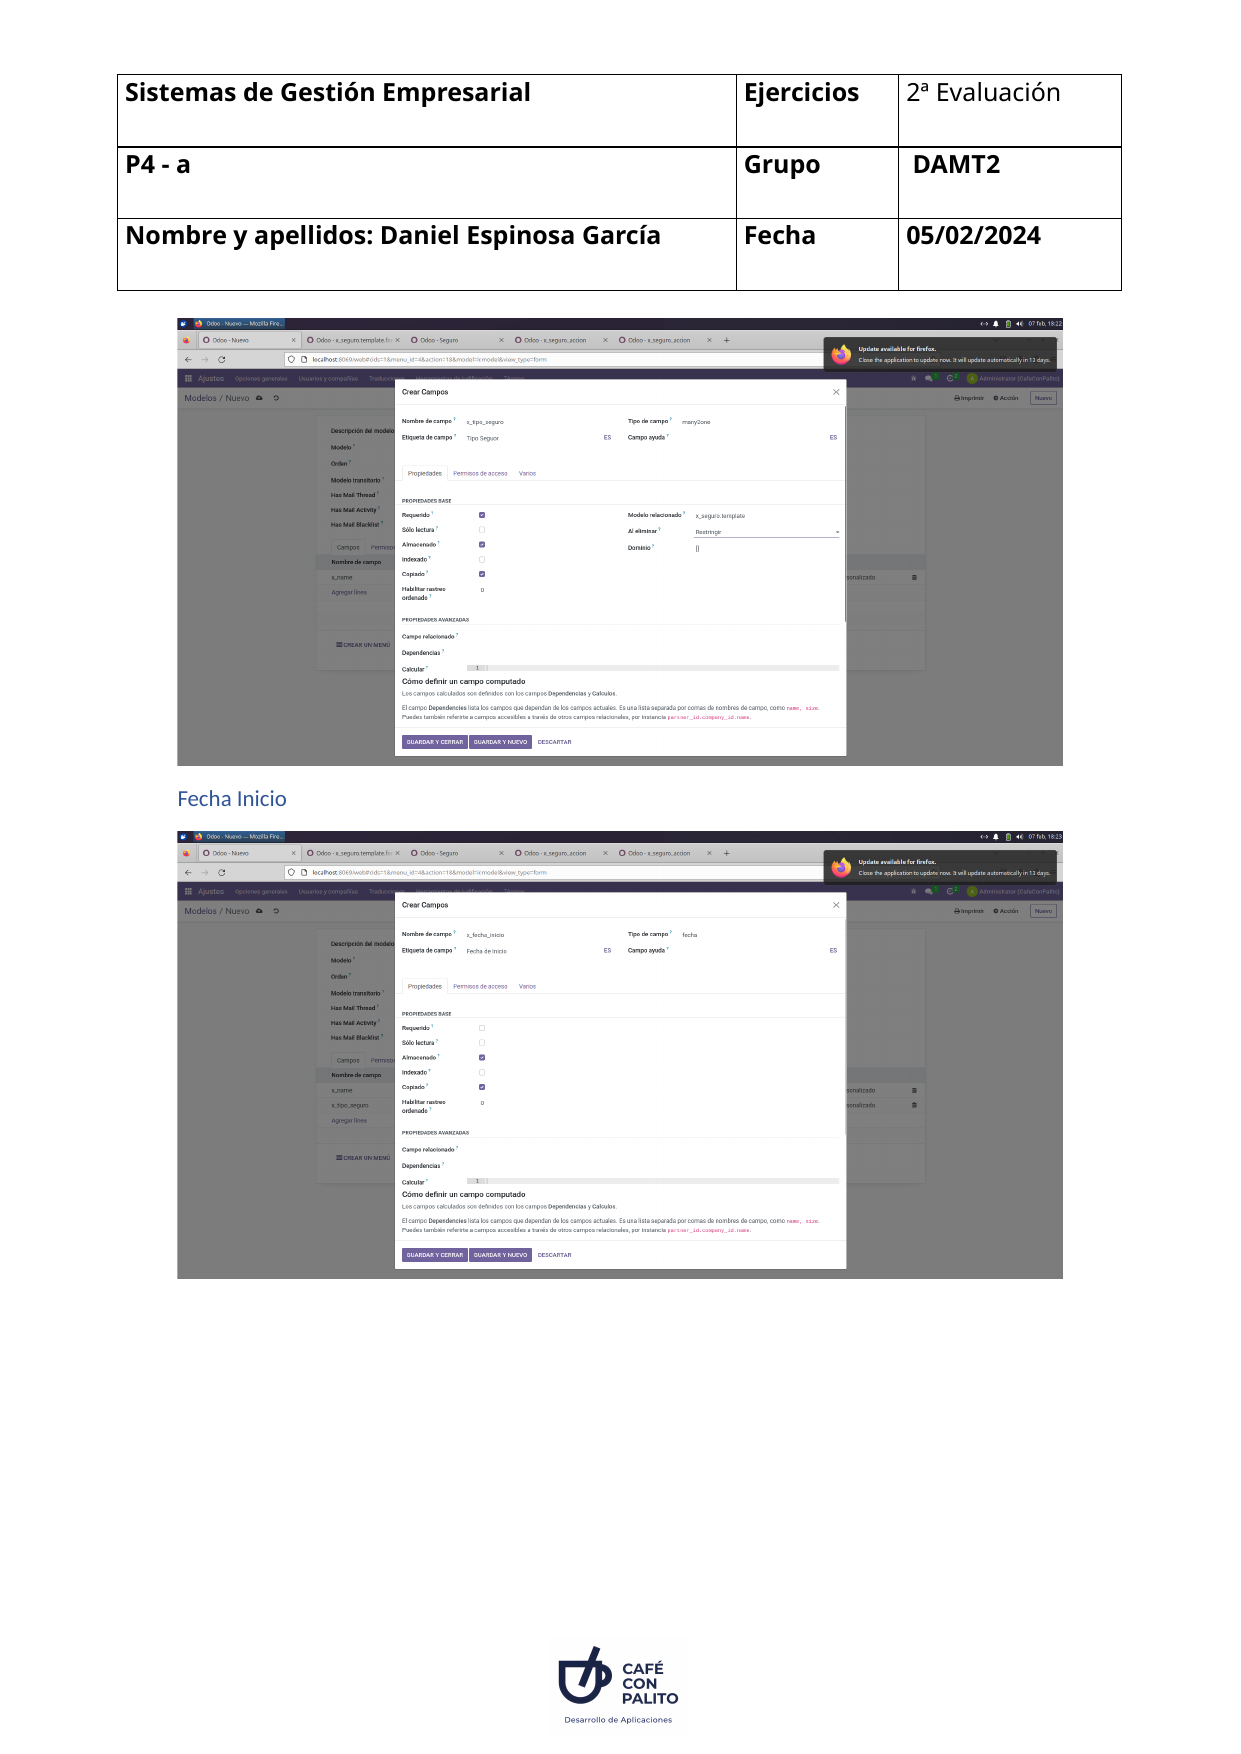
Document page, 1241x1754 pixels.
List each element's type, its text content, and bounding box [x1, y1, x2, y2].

picture [549, 1636, 688, 1737]
text Fecha Inicio [177, 784, 1063, 812]
picture [177, 831, 1063, 1279]
picture [177, 318, 1063, 766]
